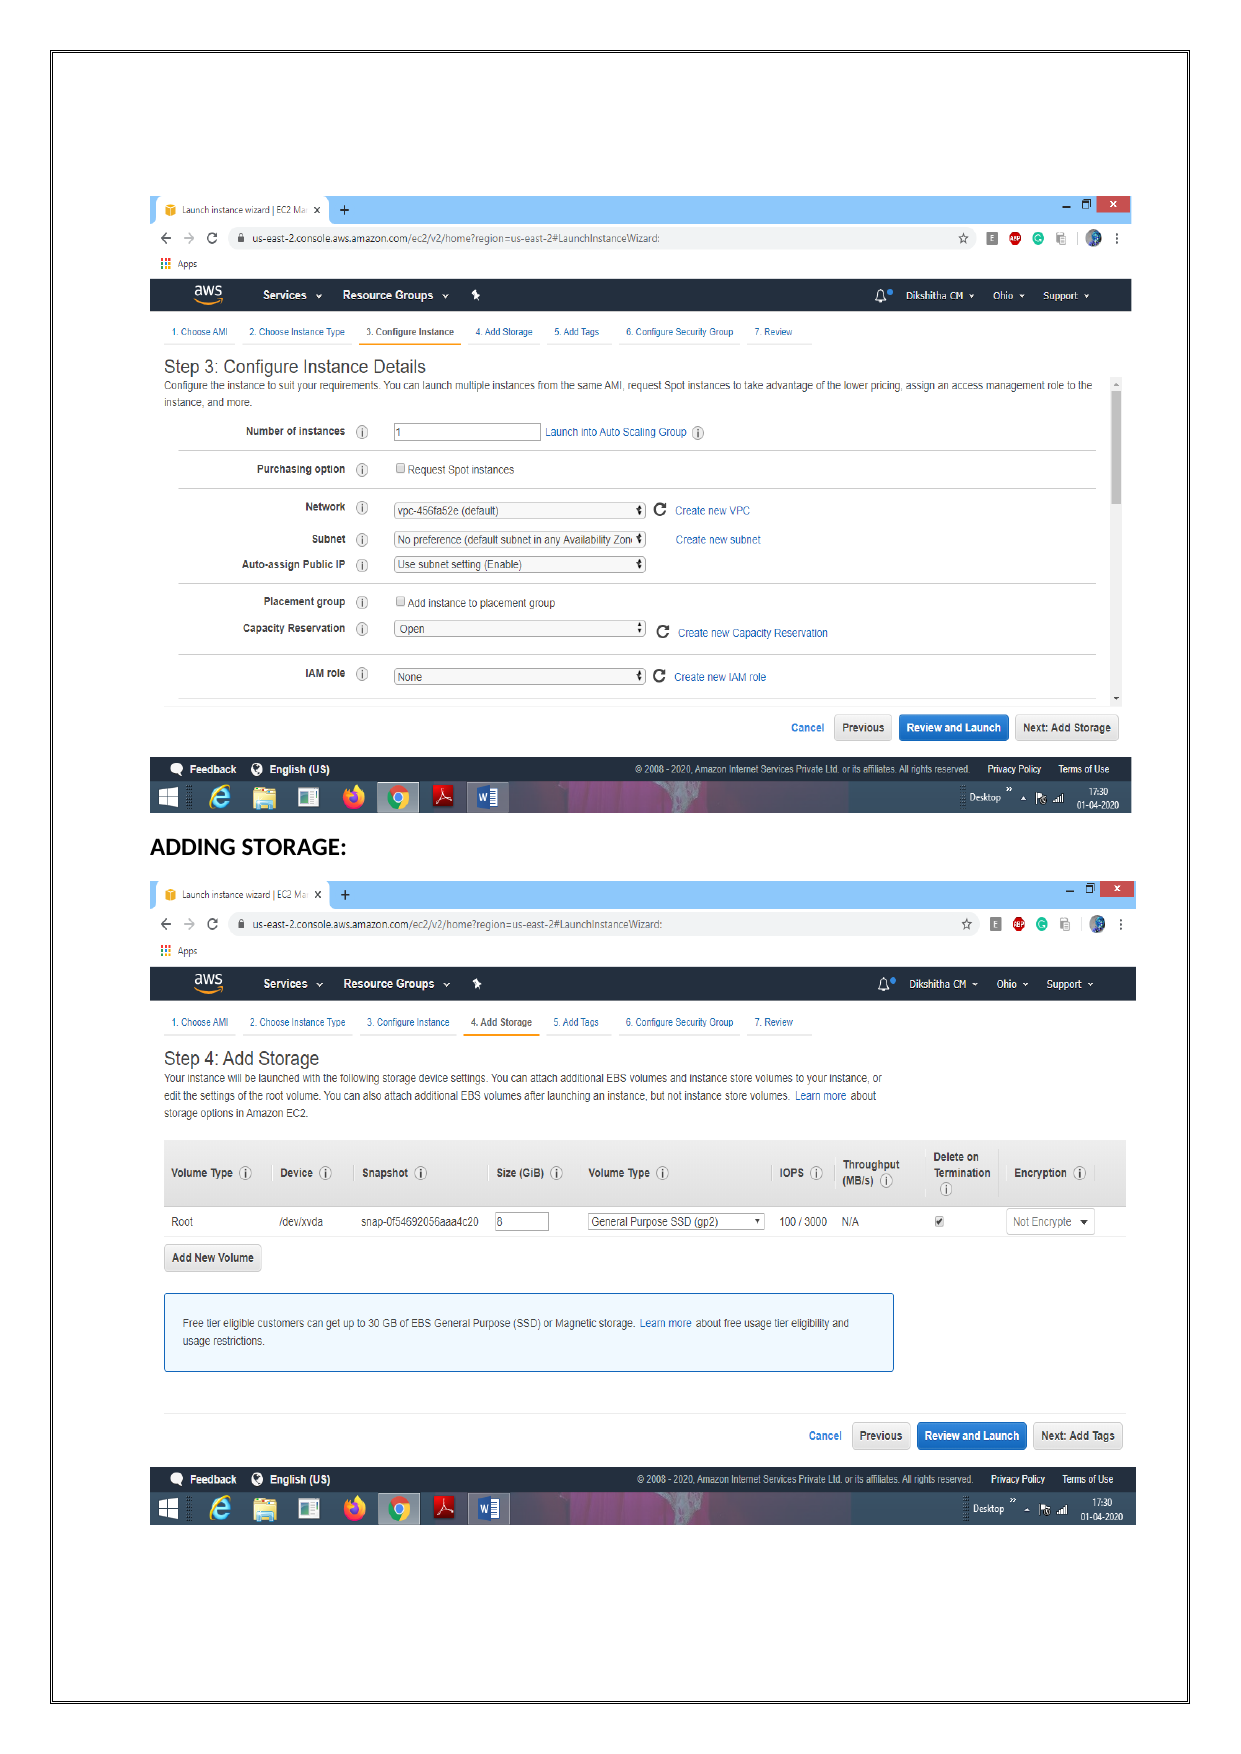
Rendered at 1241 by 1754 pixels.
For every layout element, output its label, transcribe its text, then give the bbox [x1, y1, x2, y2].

picture [150, 196, 1132, 813]
text ADDING STORAGE: [150, 831, 1090, 862]
picture [150, 881, 1136, 1525]
